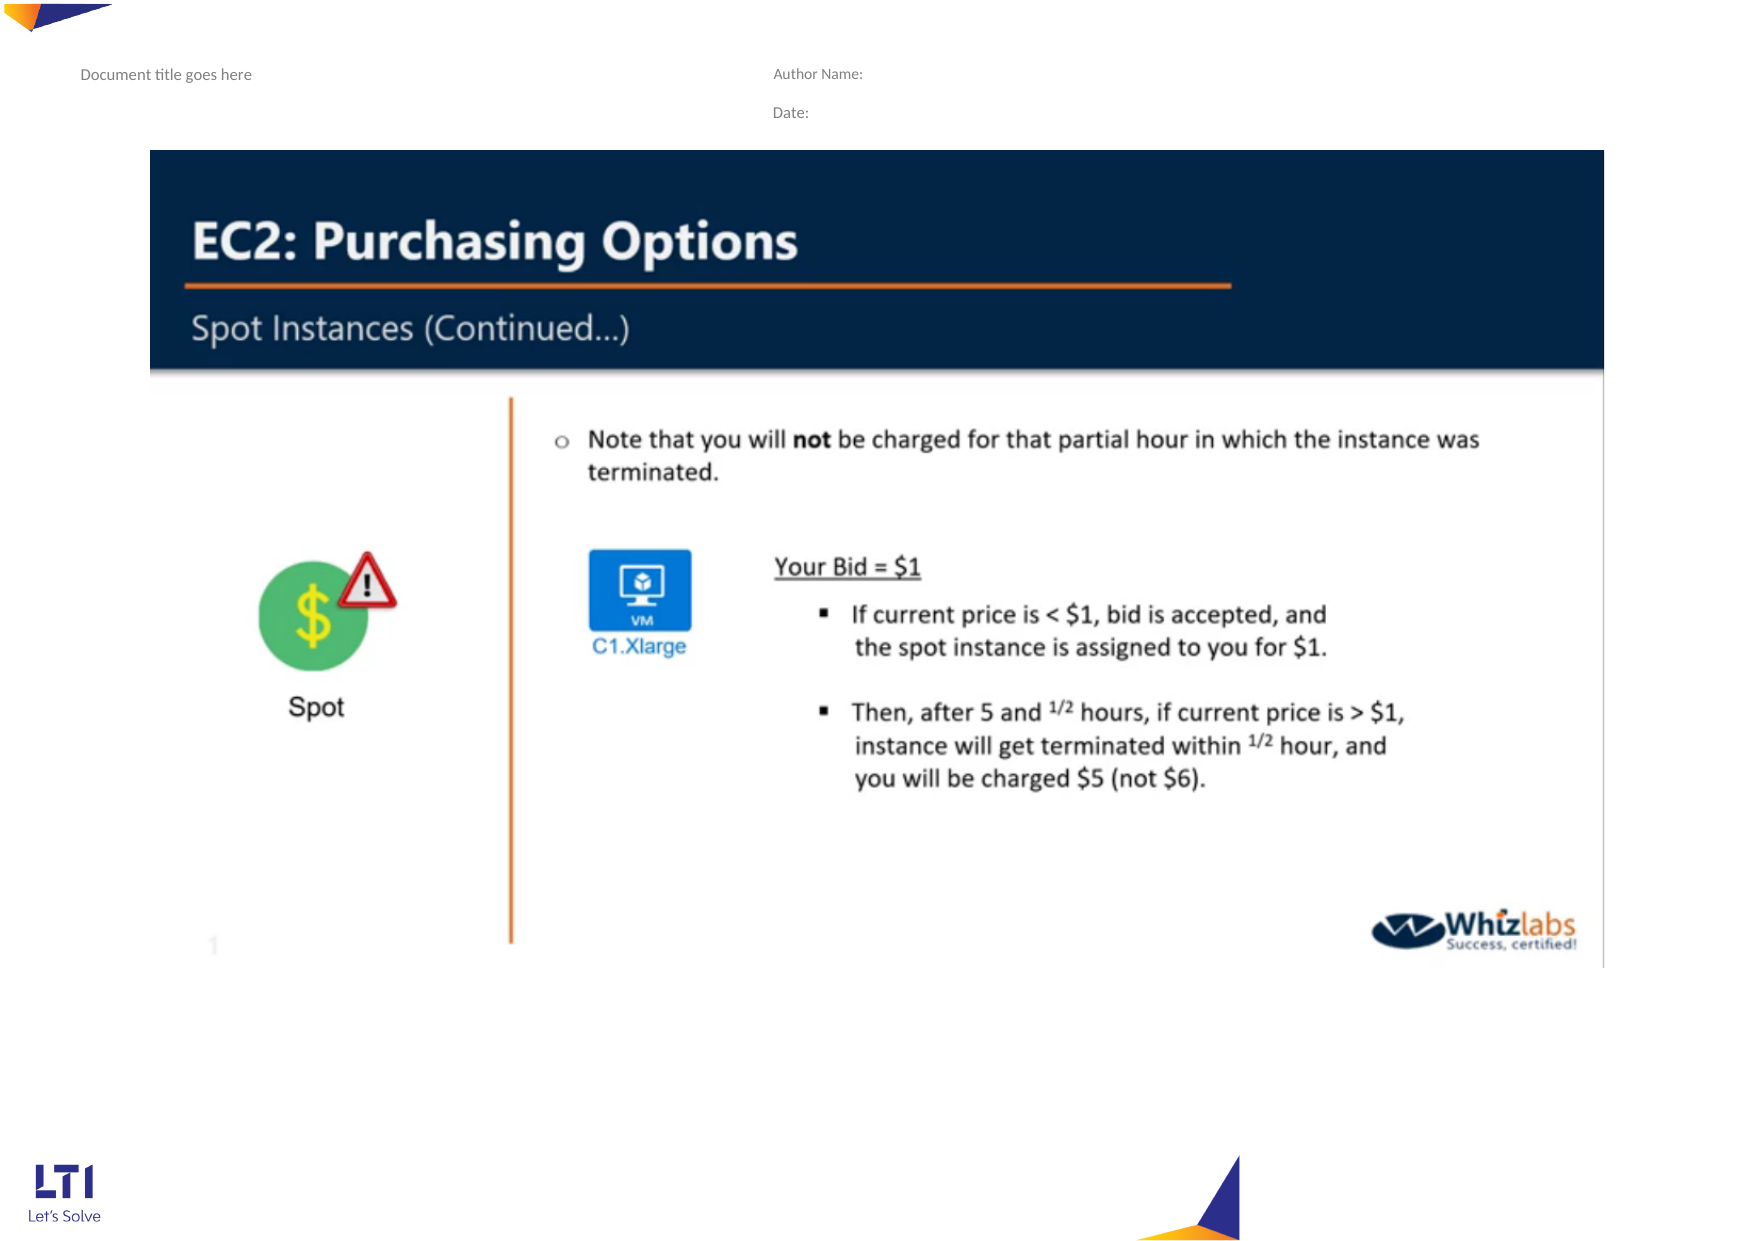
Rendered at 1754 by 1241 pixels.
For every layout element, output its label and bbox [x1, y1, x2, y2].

picture [1134, 1156, 1241, 1241]
picture [21, 1155, 105, 1226]
picture [150, 150, 1605, 968]
picture [4, 0, 113, 100]
